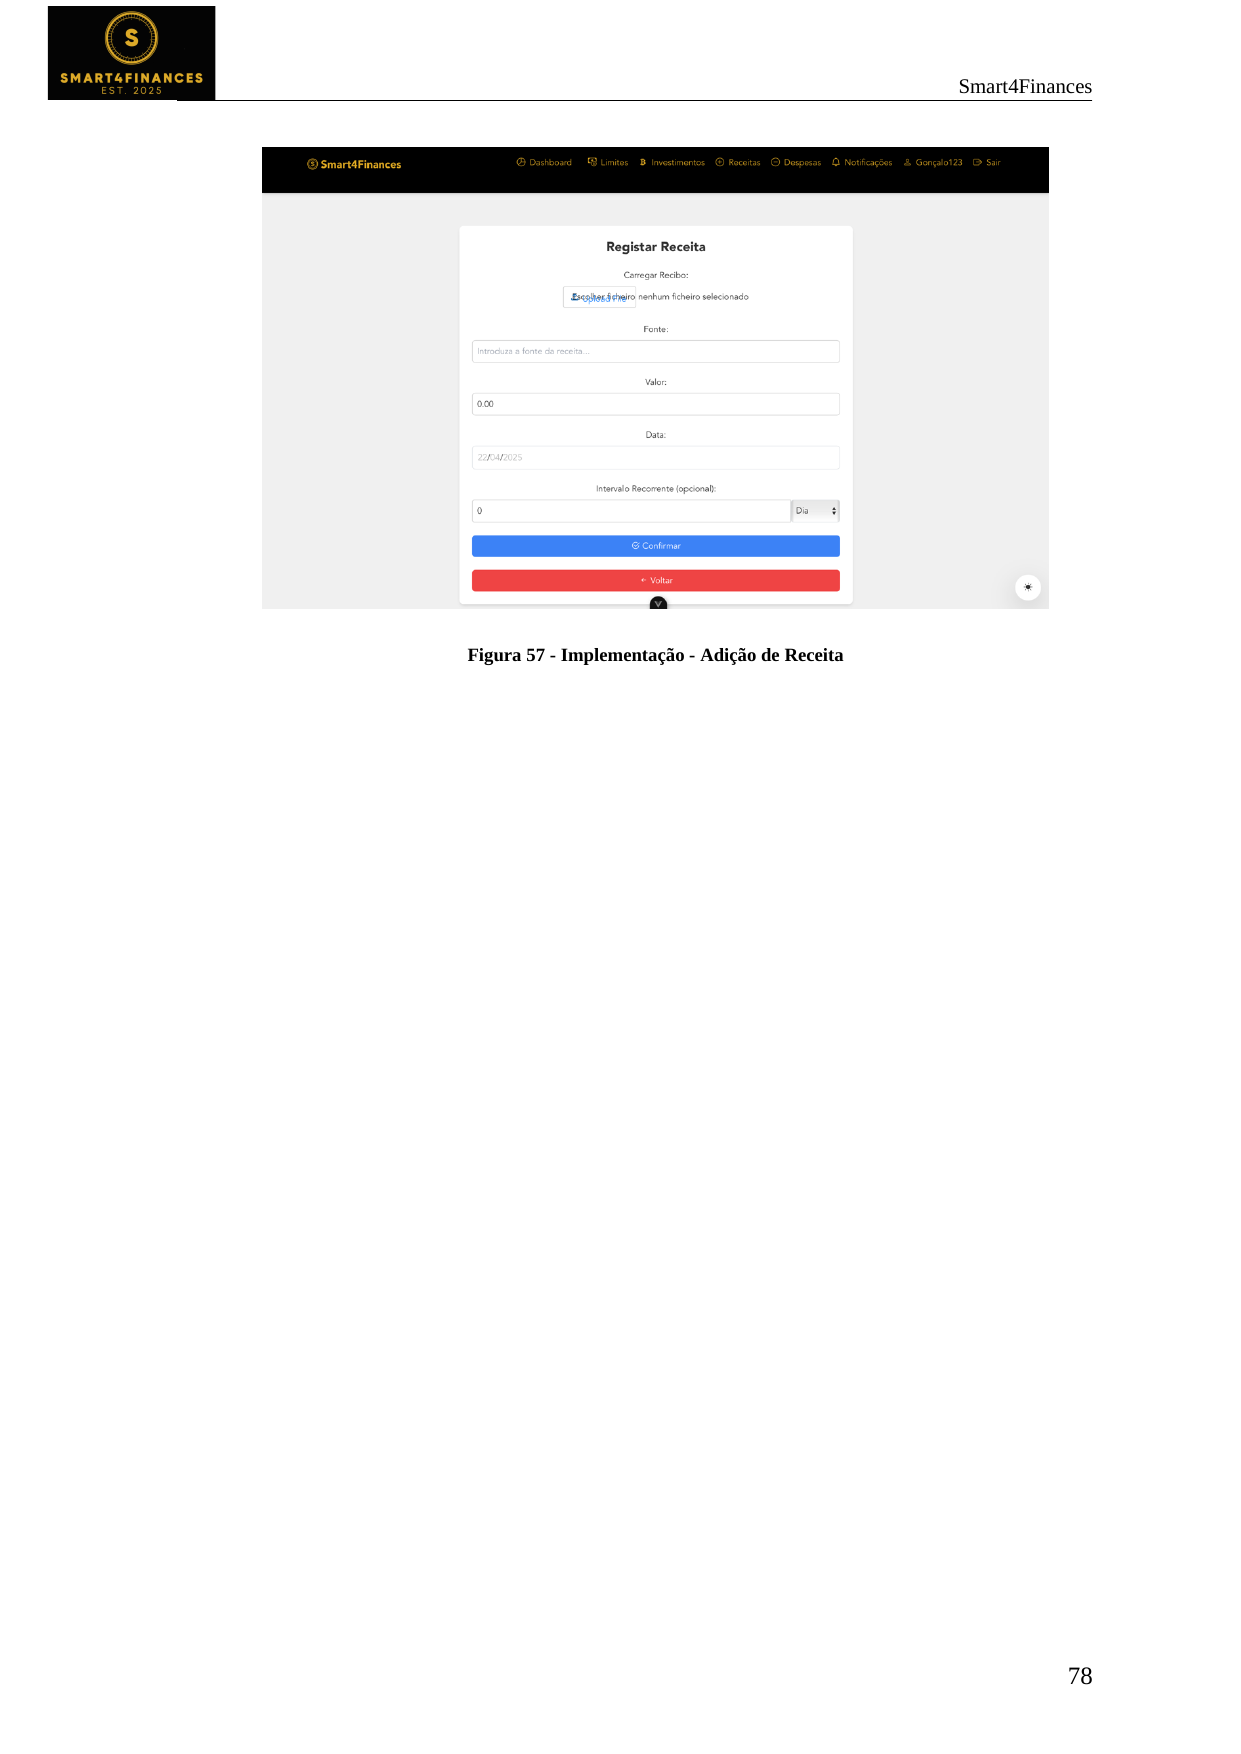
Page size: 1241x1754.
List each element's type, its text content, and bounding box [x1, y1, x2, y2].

picture [262, 147, 1049, 609]
picture [47, 6, 216, 100]
